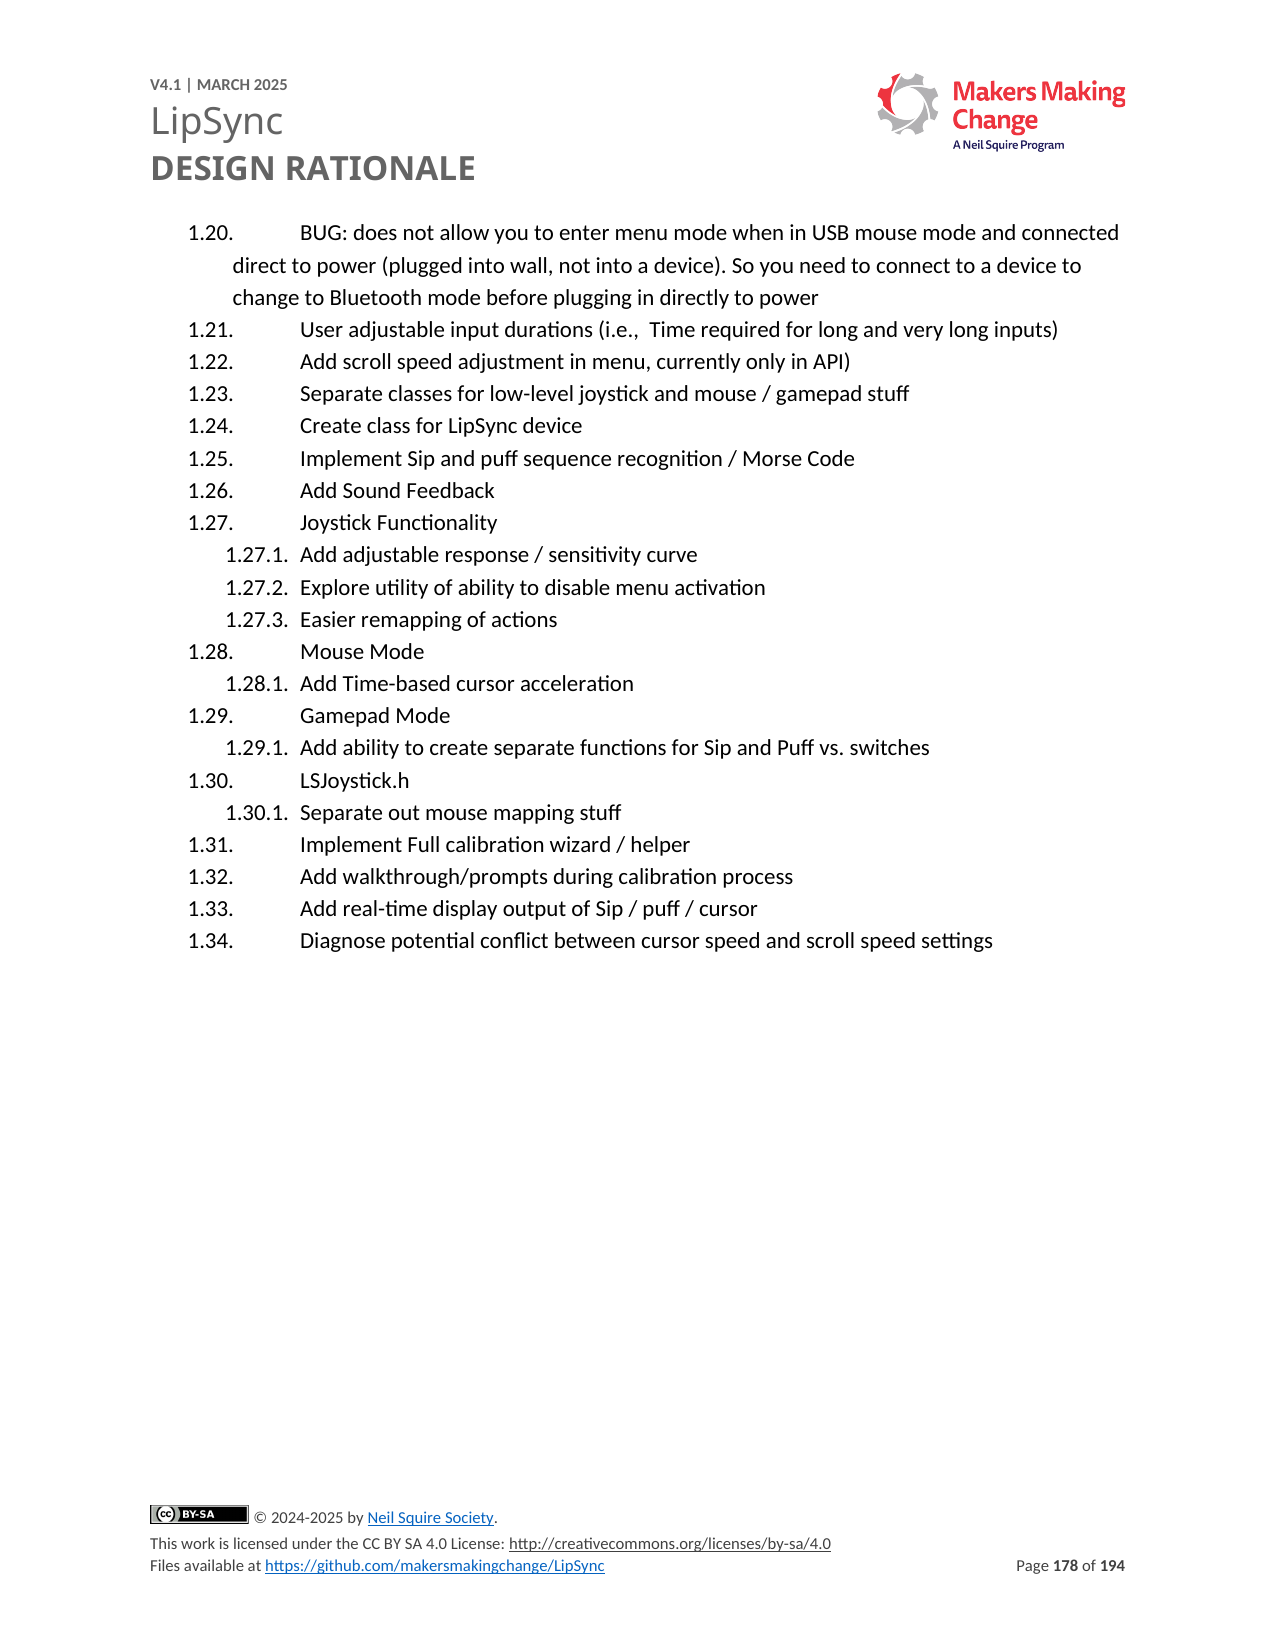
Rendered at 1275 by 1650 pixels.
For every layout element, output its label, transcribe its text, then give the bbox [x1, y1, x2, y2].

list Explore utility of ability to disable menu activation [225, 573, 1125, 601]
list Add scroll speed adjustment in menu, currently only in API) [187, 347, 1125, 375]
list Separate classes for low-level joystick and mouse / gamepad stuff [187, 379, 1125, 407]
list User adjustable input durations (i.e., Time required for long and very long inputs) [187, 315, 1125, 343]
picture [150, 1505, 249, 1524]
picture [877, 73, 1125, 152]
list Easier remapping of actions [225, 605, 1125, 633]
list Add walkthrough/prompts during calibration process [187, 862, 1125, 890]
list Add ability to create separate functions for Sip and Puff vs. switches [225, 733, 1125, 762]
list Add Sound Feedback [187, 476, 1125, 504]
list Implement Full calibration wizard / helper [187, 830, 1125, 858]
list LSJoystick.h [187, 766, 1125, 794]
list Add adjustable response / sensitivity curve [225, 540, 1125, 568]
list Separate out mouse mapping stuff [225, 798, 1125, 826]
list Joystick Functionality [187, 508, 1125, 536]
list Add real-time display output of Sip / puff / cursor [187, 894, 1125, 922]
list BUG: does not allow you to enter menu mode when in USB mouse mode and connected direct to power (plugged into wall, not into a device). So you need to connect to a device to change to Bluetooth mode before plugging in directly to power [187, 218, 1125, 311]
list Add Time-based cursor acceleration [225, 669, 1125, 697]
list Mouse Mode [187, 637, 1125, 665]
list Gamepad Mode [187, 701, 1125, 729]
list Create class for LipSync device [187, 412, 1125, 440]
list Implement Sip and puff sequence recognition / Morse Code [187, 444, 1125, 472]
list Diagnose potential conflict between cursor speed and scroll speed settings [187, 927, 1125, 955]
